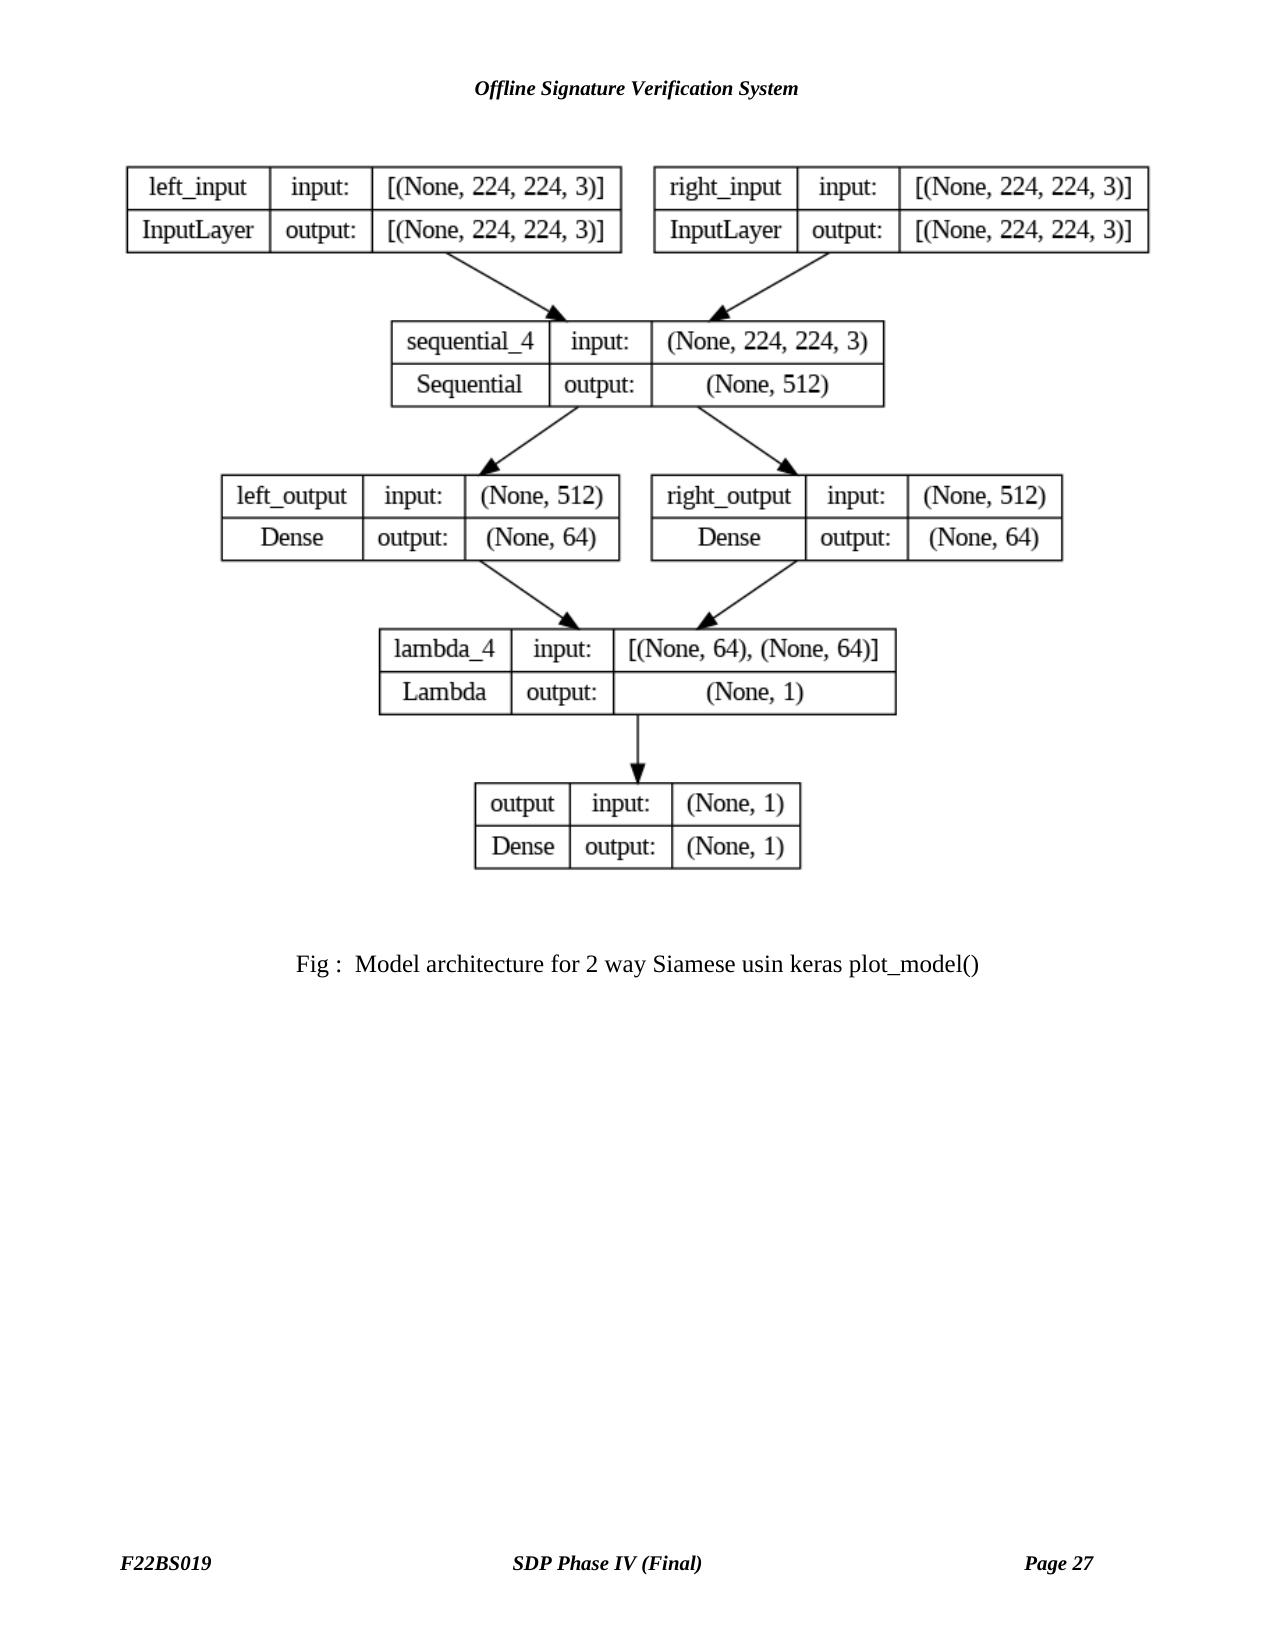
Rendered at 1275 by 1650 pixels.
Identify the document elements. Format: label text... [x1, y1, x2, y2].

picture [120, 159, 1155, 877]
text Fig : Model architecture for 2 way Siamese usin keras plot_model() [120, 952, 1155, 977]
